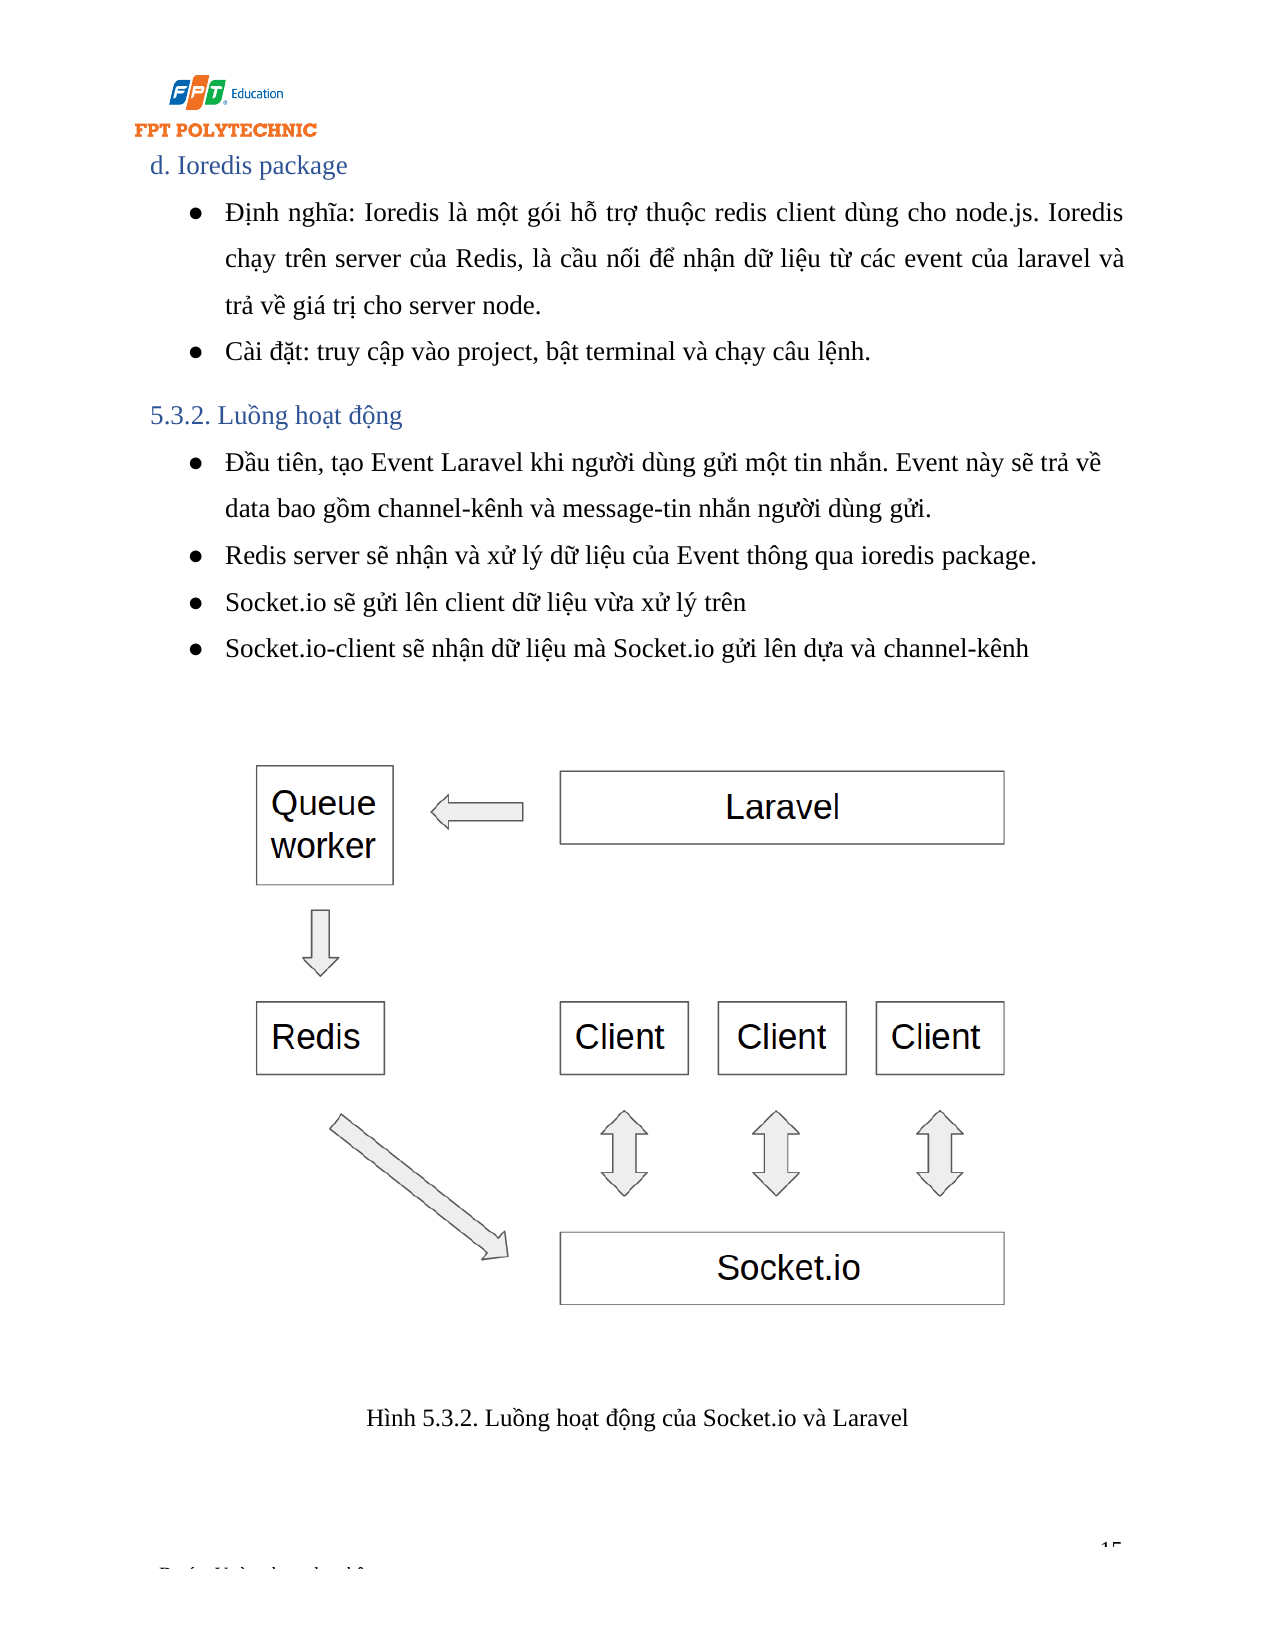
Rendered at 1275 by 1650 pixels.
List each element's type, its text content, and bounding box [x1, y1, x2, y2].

picture [255, 765, 1005, 1305]
list Đầu tiên, tạo Event Laravel khi người dùng gửi một tin nhắn. Event này sẽ trả về data bao gồm channel-kênh và message-tin nhắn người dùng gửi. [187, 446, 1125, 524]
list Định nghĩa: Ioredis là một gói hỗ trợ thuộc redis client dùng cho node.js. Ioredis chạy trên server của Redis, là cầu nối để nhận dữ liệu từ các event của laravel và trả về giá trị cho server node. [187, 196, 1125, 320]
list Socket.io-client sẽ nhận dữ liệu mà Socket.io gửi lên dựa và channel-kênh [187, 633, 1225, 664]
list Ioredis package [150, 149, 1225, 180]
list Socket.io sẽ gửi lên client dữ liệu vừa xử lý trên [187, 586, 1225, 617]
text Hình 5.3.2. Luồng hoạt động của Socket.io và Laravel [366, 1403, 1225, 1432]
picture [135, 75, 317, 137]
list Redis server sẽ nhận và xử lý dữ liệu của Event thông qua ioredis package. [187, 539, 1225, 571]
list Cài đặt: truy cập vào project, bật terminal và chạy câu lệnh. [187, 336, 1225, 367]
list Luồng hoạt động [150, 399, 1225, 430]
